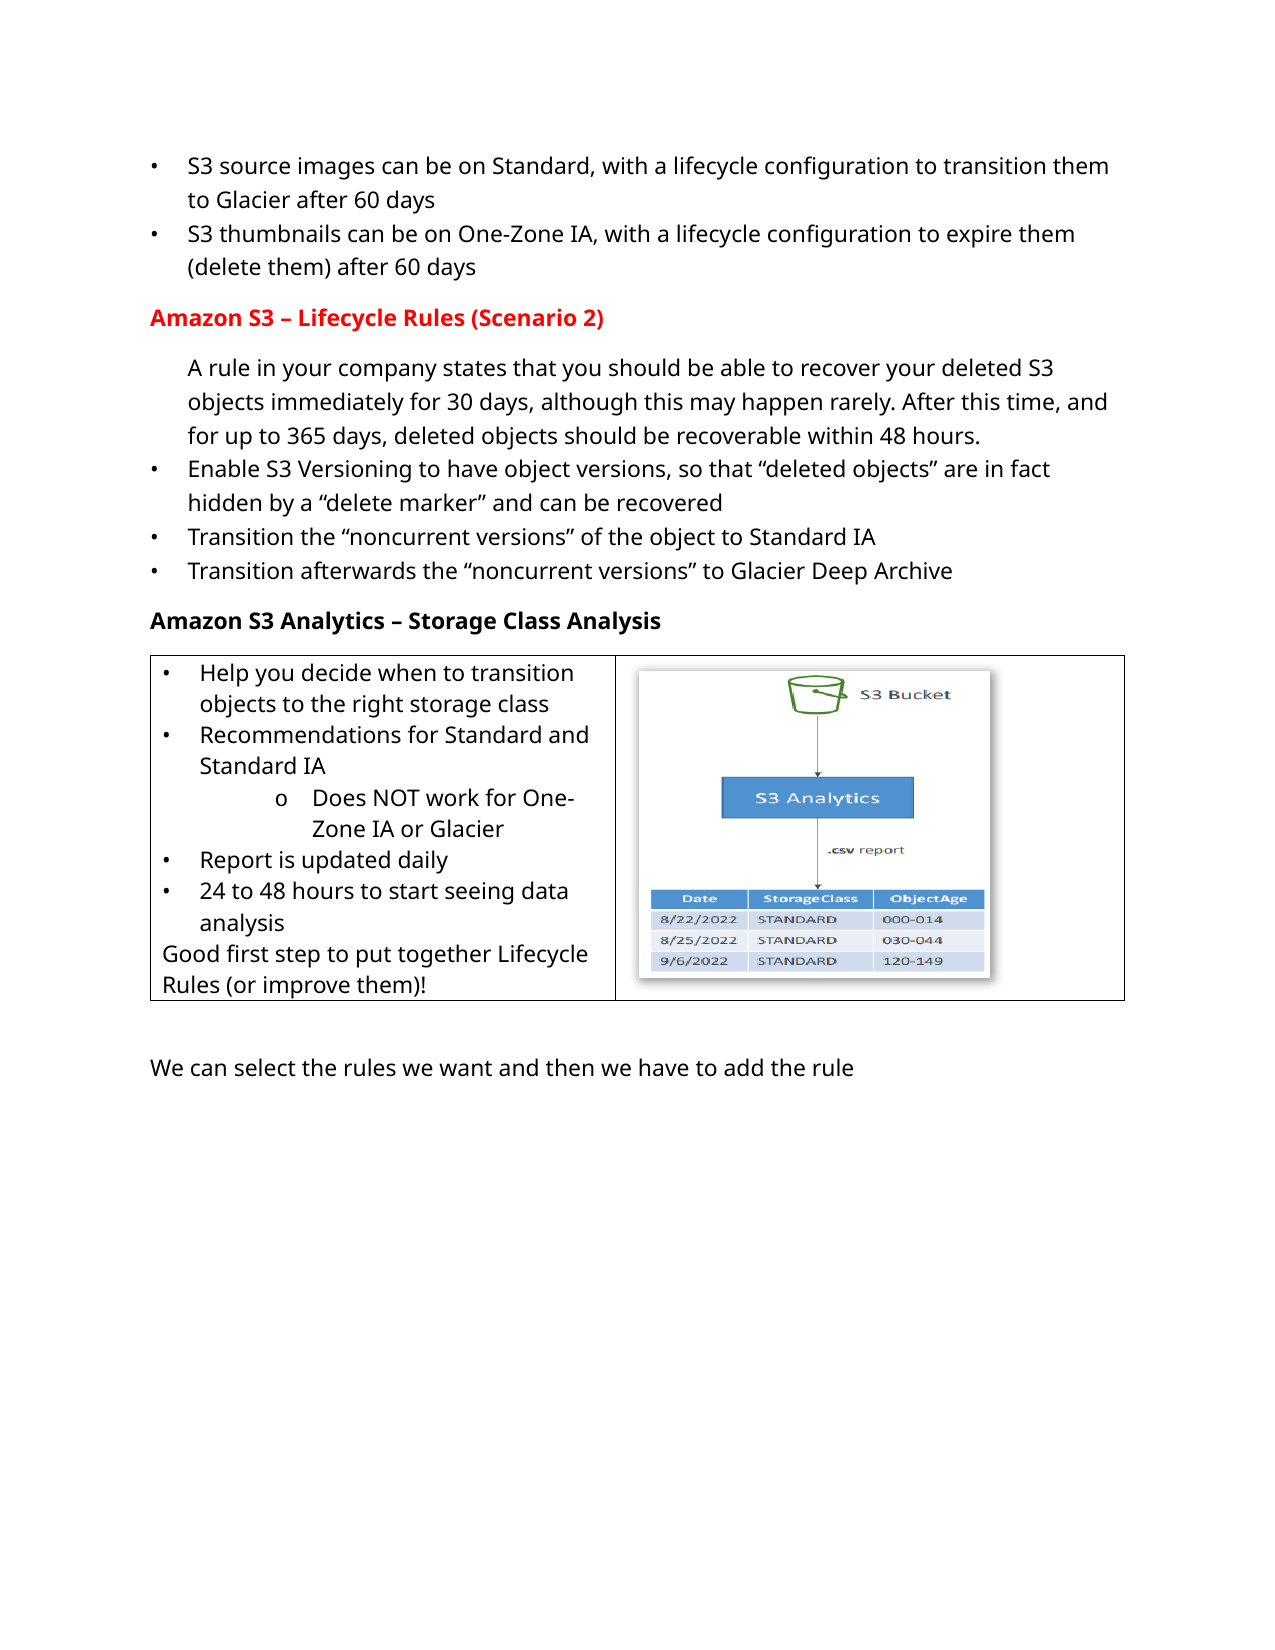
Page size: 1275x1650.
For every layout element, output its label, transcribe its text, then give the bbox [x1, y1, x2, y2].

list A rule in your company states that you should be able to recover your deleted S3 objects immediately for 30 days, although this may happen rarely. After this time, and for up to 365 days, deleted objects should be recoverable within 48 hours. [187, 352, 1125, 451]
list S3 thumbnails can be on One-Zone IA, with a lifecycle configuration to expire them (delete them) after 60 days [150, 217, 1125, 282]
text Amazon S3 – Lifecycle Rules (Scenario 2) [150, 302, 1125, 333]
list Transition afterwards the “noncurrent versions” to Glacier Deep Archive [150, 554, 1125, 586]
list Enable S3 Versioning to have object versions, so that “deleted objects” are in fact hidden by a “delete marker” and can be recovered [150, 453, 1125, 518]
text We can select the rules we want and then we have to add the rule [150, 1052, 1125, 1083]
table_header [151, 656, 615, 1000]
picture [639, 671, 990, 978]
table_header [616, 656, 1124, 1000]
list S3 source images can be on Standard, with a lifecycle configuration to transition them to Glacier after 60 days [150, 150, 1125, 215]
text Amazon S3 Analytics – Storage Class Analysis [150, 605, 1125, 636]
list Transition the “noncurrent versions” of the object to Standard IA [150, 521, 1125, 552]
